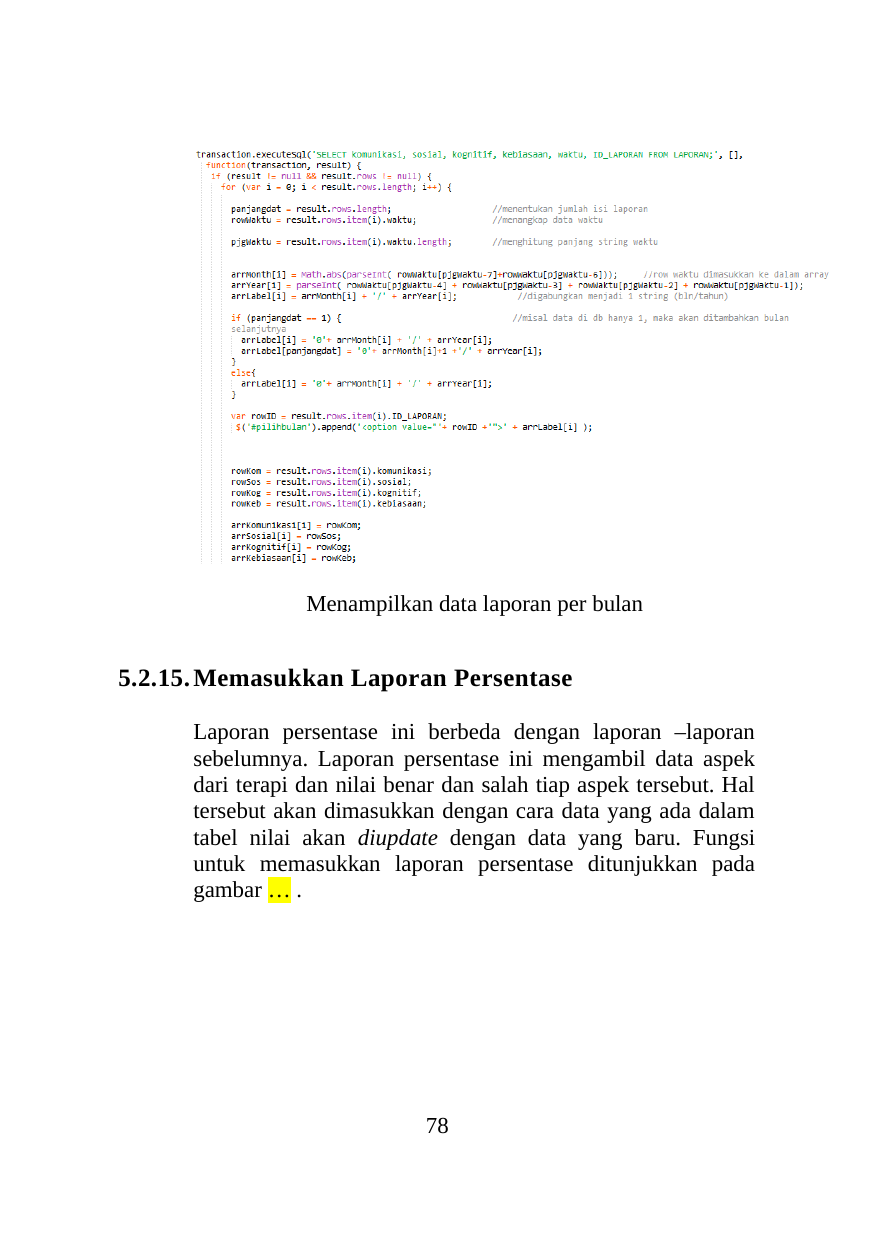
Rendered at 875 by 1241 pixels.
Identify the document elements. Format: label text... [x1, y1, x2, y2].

subtitle Memasukkan Laporan Persentase [118, 663, 756, 692]
picture [193, 147, 832, 564]
text Laporan persentase ini berbeda dengan laporan –laporan sebelumnya. Laporan persentase ini mengambil data aspek dari terapi dan nilai benar dan salah tiap aspek tersebut. Hal tersebut akan dimasukkan dengan cara data yang ada dalam tabel nilai akan diupdate dengan data yang baru. Fungsi untuk memasukkan laporan persentase ditunjukkan pada gambar … . [193, 718, 756, 903]
text Menampilkan data laporan per bulan [193, 590, 756, 616]
